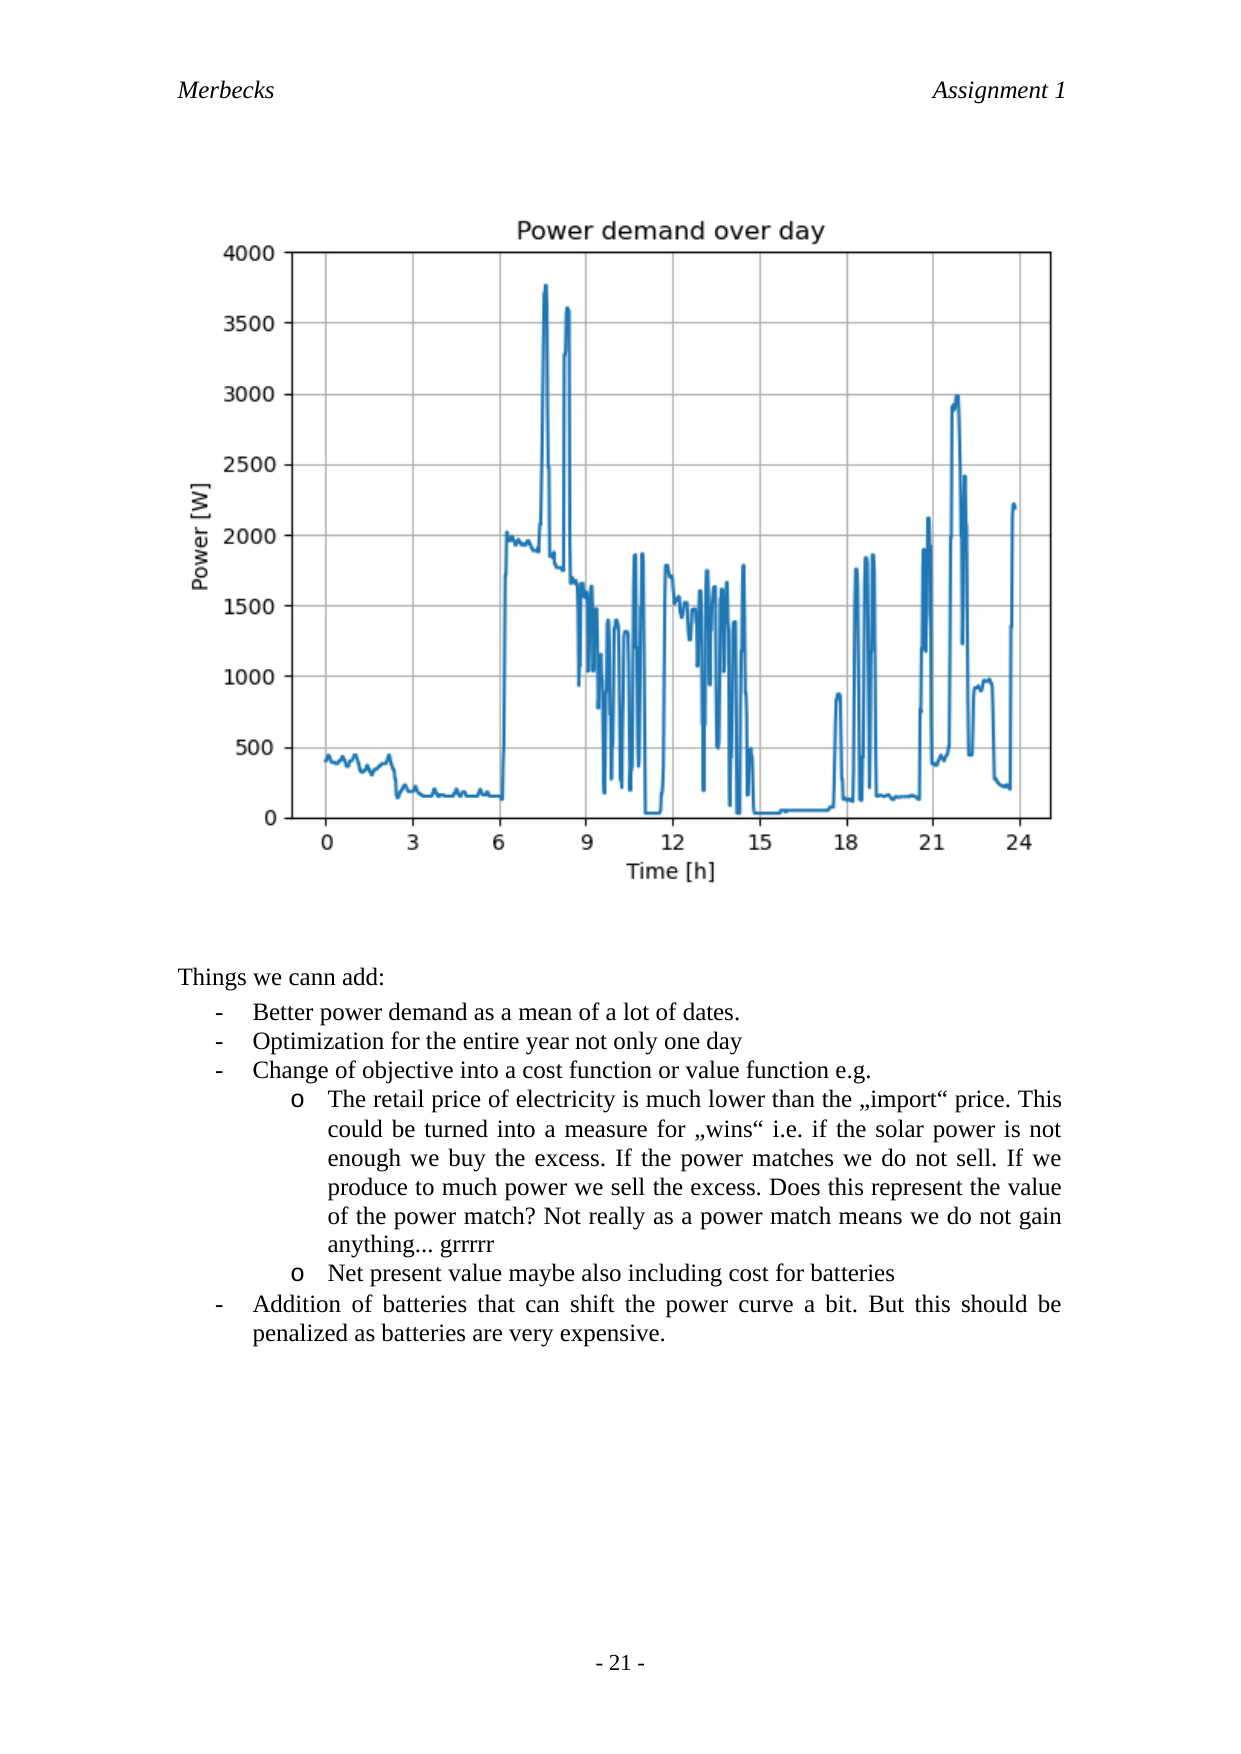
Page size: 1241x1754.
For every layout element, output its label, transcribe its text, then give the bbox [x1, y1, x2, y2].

text Things we cann add: [177, 962, 1063, 991]
picture [177, 206, 1063, 899]
list Change of objective into a cost function or value function e.g. [215, 1055, 1063, 1084]
list Better power demand as a mean of a lot of dates. [215, 997, 1063, 1026]
list The retail price of electricity is much lower than the „import“ price. This could be turned into a measure for „wins“ i.e. if the solar power is not enough we buy the excess. If the power matches we do not sell. If we produce to much power we sell the excess. Does this represent the value of the power match? Not really as a power match means we do not gain anything... grrrrr [290, 1084, 1063, 1258]
list Net present value maybe also including cost for batteries [290, 1258, 1063, 1289]
list Addition of batteries that can shift the power curve a bit. But this should be penalized as batteries are very expensive. [215, 1289, 1063, 1347]
list Optimization for the entire year not only one day [215, 1026, 1063, 1055]
